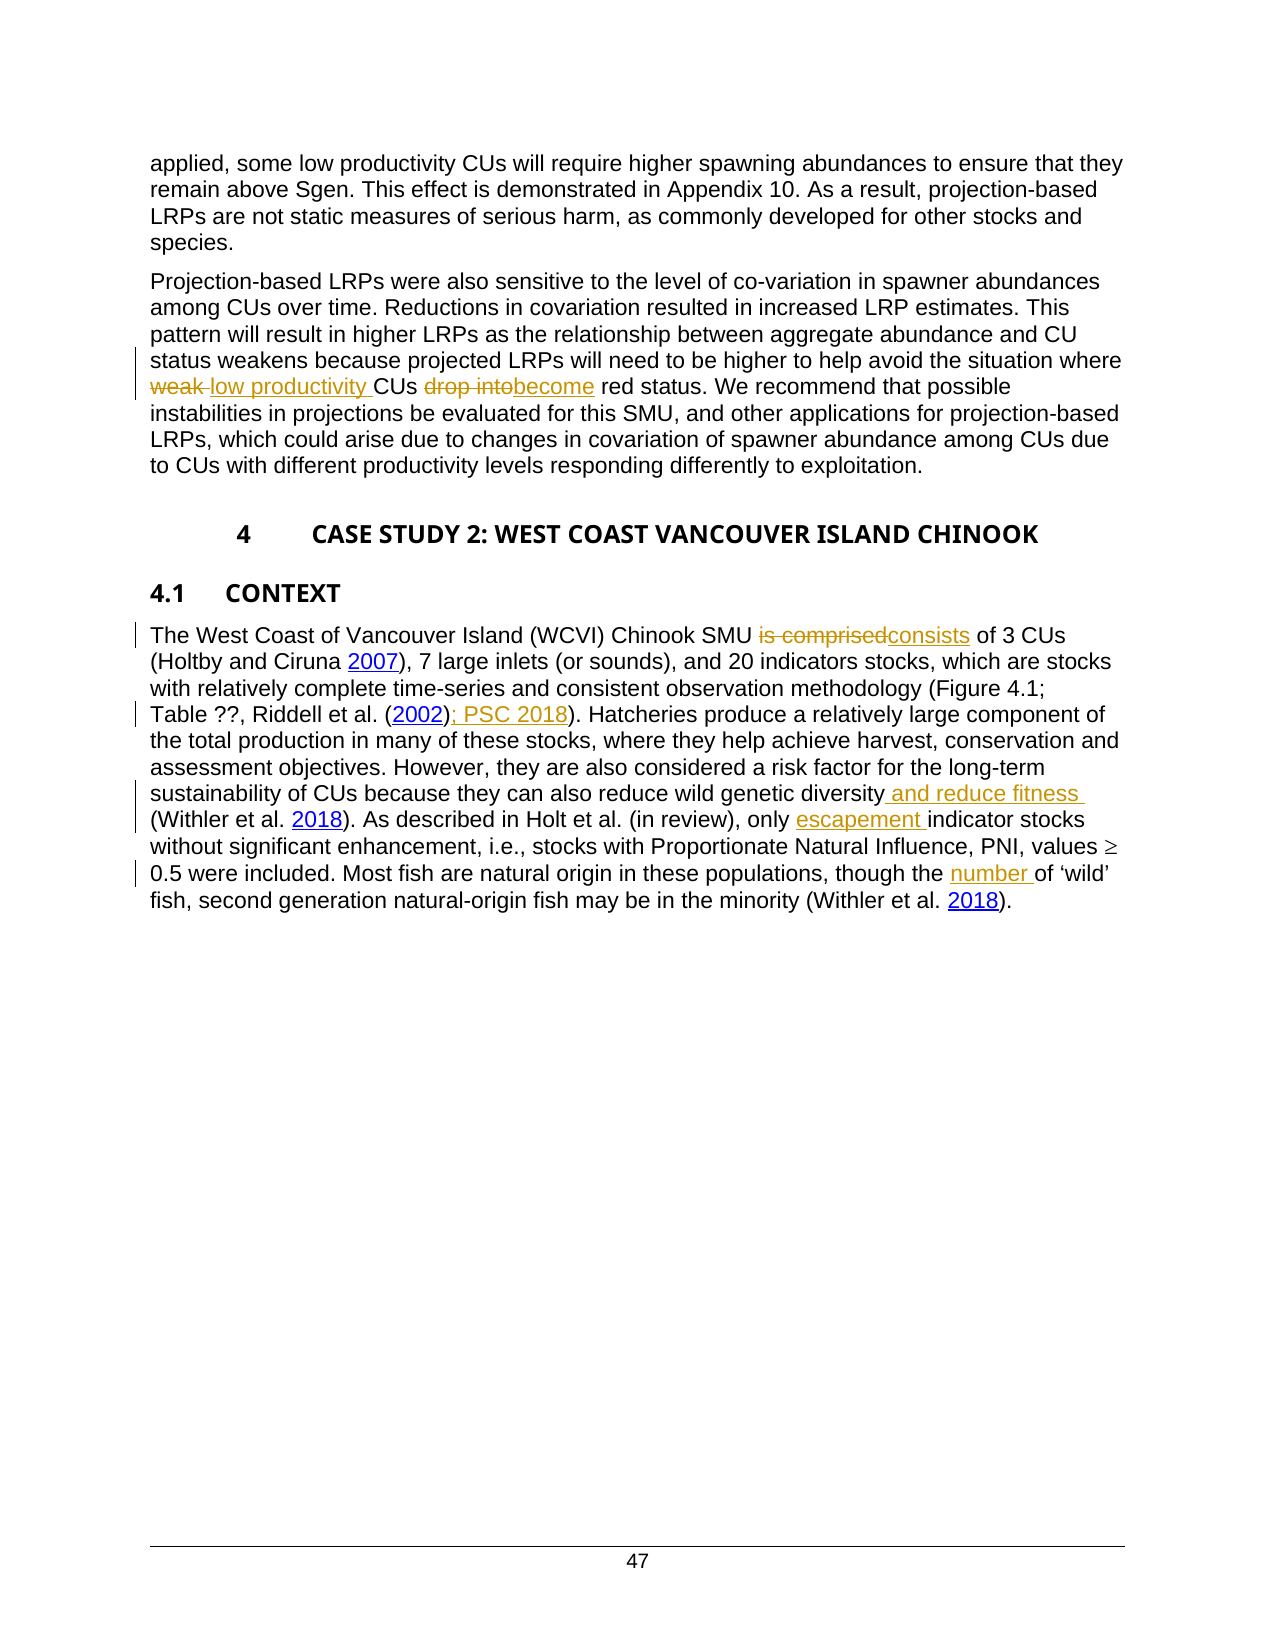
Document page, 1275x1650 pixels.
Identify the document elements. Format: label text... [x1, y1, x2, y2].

subtitle 4.1 CONTEXT [150, 575, 1125, 609]
text Projection-based LRPs were also sensitive to the level of co-variation in spawner abundances among CUs over time. Reductions in covariation resulted in increased LRP estimates. This pattern will result in higher LRPs as the relationship between aggregate abundance and CU status weakens because projected LRPs will need to be higher to help avoid the situation where CUs red status. We recommend that possible instabilities in projections be evaluated for this SMU, and other applications for projection-based LRPs, which could arise due to changes in covariation of spawner abundance among CUs due to CUs with different productivity levels responding differently to exploitation. [150, 268, 1125, 479]
text The West Coast of Vancouver Island (WCVI) Chinook SMU of 3 CUs (Holtby and Ciruna 2007), 7 large inlets (or sounds), and 20 indicators stocks, which are stocks with relatively complete time-series and consistent observation methodology (Figure 4.1; Table ??, Riddell et al. (2002)). Hatcheries produce a relatively large component of the total production in many of these stocks, where they help achieve harvest, conservation and assessment objectives. However, they are also considered a risk factor for the long-term sustainability of CUs because they can also reduce wild genetic diversity(Withler et al. 2018). As described in Holt et al. (in review), only indicator stocks without significant enhancement, i.e., stocks with Proportionate Natural Influence, PNI, values 0.5 were included. Most fish are natural origin in these populations, though the of ‘wild’ fish, second generation natural-origin fish may be in the minority (Withler et al. 2018). [150, 622, 1125, 913]
subtitle 4 CASE STUDY 2: WEST COAST VANCOUVER ISLAND CHINOOK [150, 516, 1125, 550]
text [150, 150, 1125, 255]
